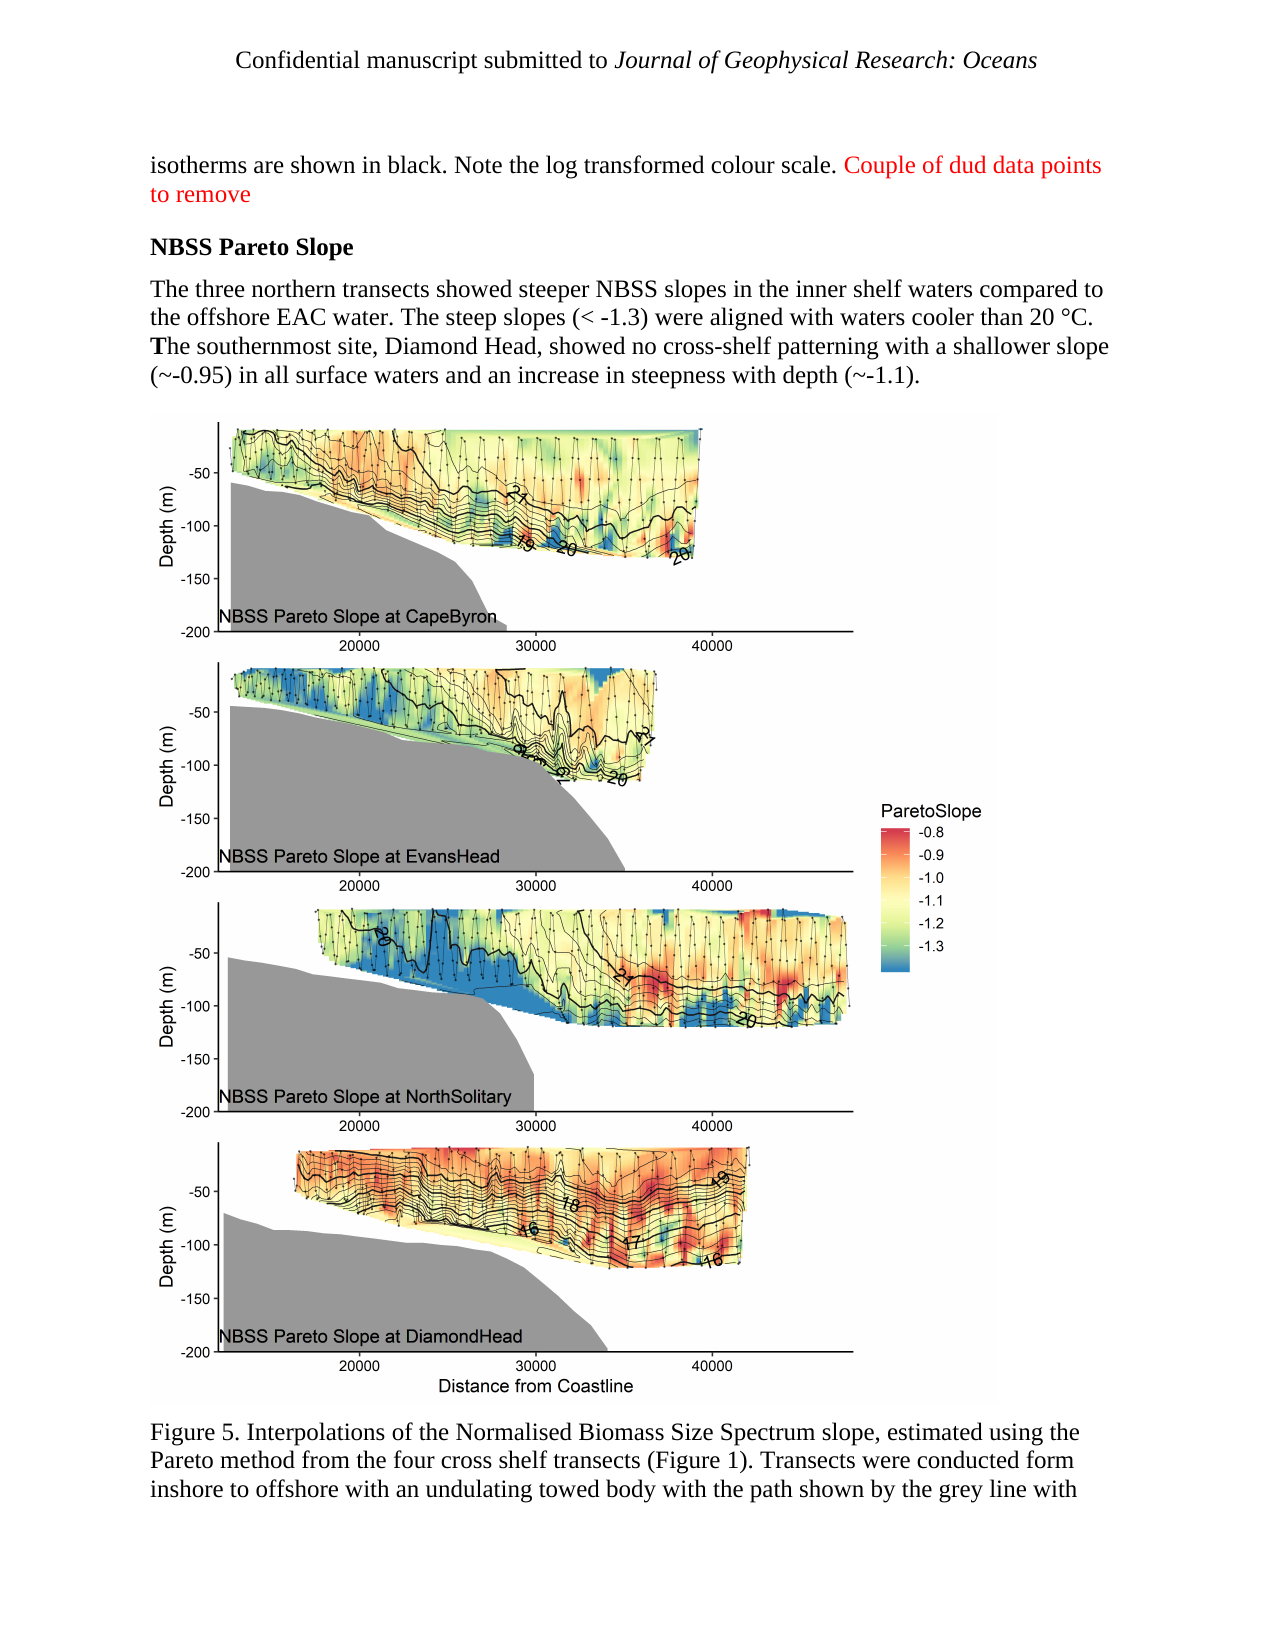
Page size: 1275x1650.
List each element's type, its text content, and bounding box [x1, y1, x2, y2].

text The three northern transects showed steeper NBSS slopes in the inner shelf waters compared to the offshore EAC water. The steep slopes (< -1.3) were aligned with waters cooler than 20 °C. The southernmost site, Diamond Head, showed no cross-shelf patterning with a shallower slope (~-0.95) in all surface waters and an increase in steepness with depth (~-1.1). [150, 274, 1125, 389]
picture [150, 413, 999, 1405]
subtitle NBSS Pareto Slope [150, 232, 1125, 261]
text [150, 150, 1125, 207]
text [150, 1417, 1125, 1503]
